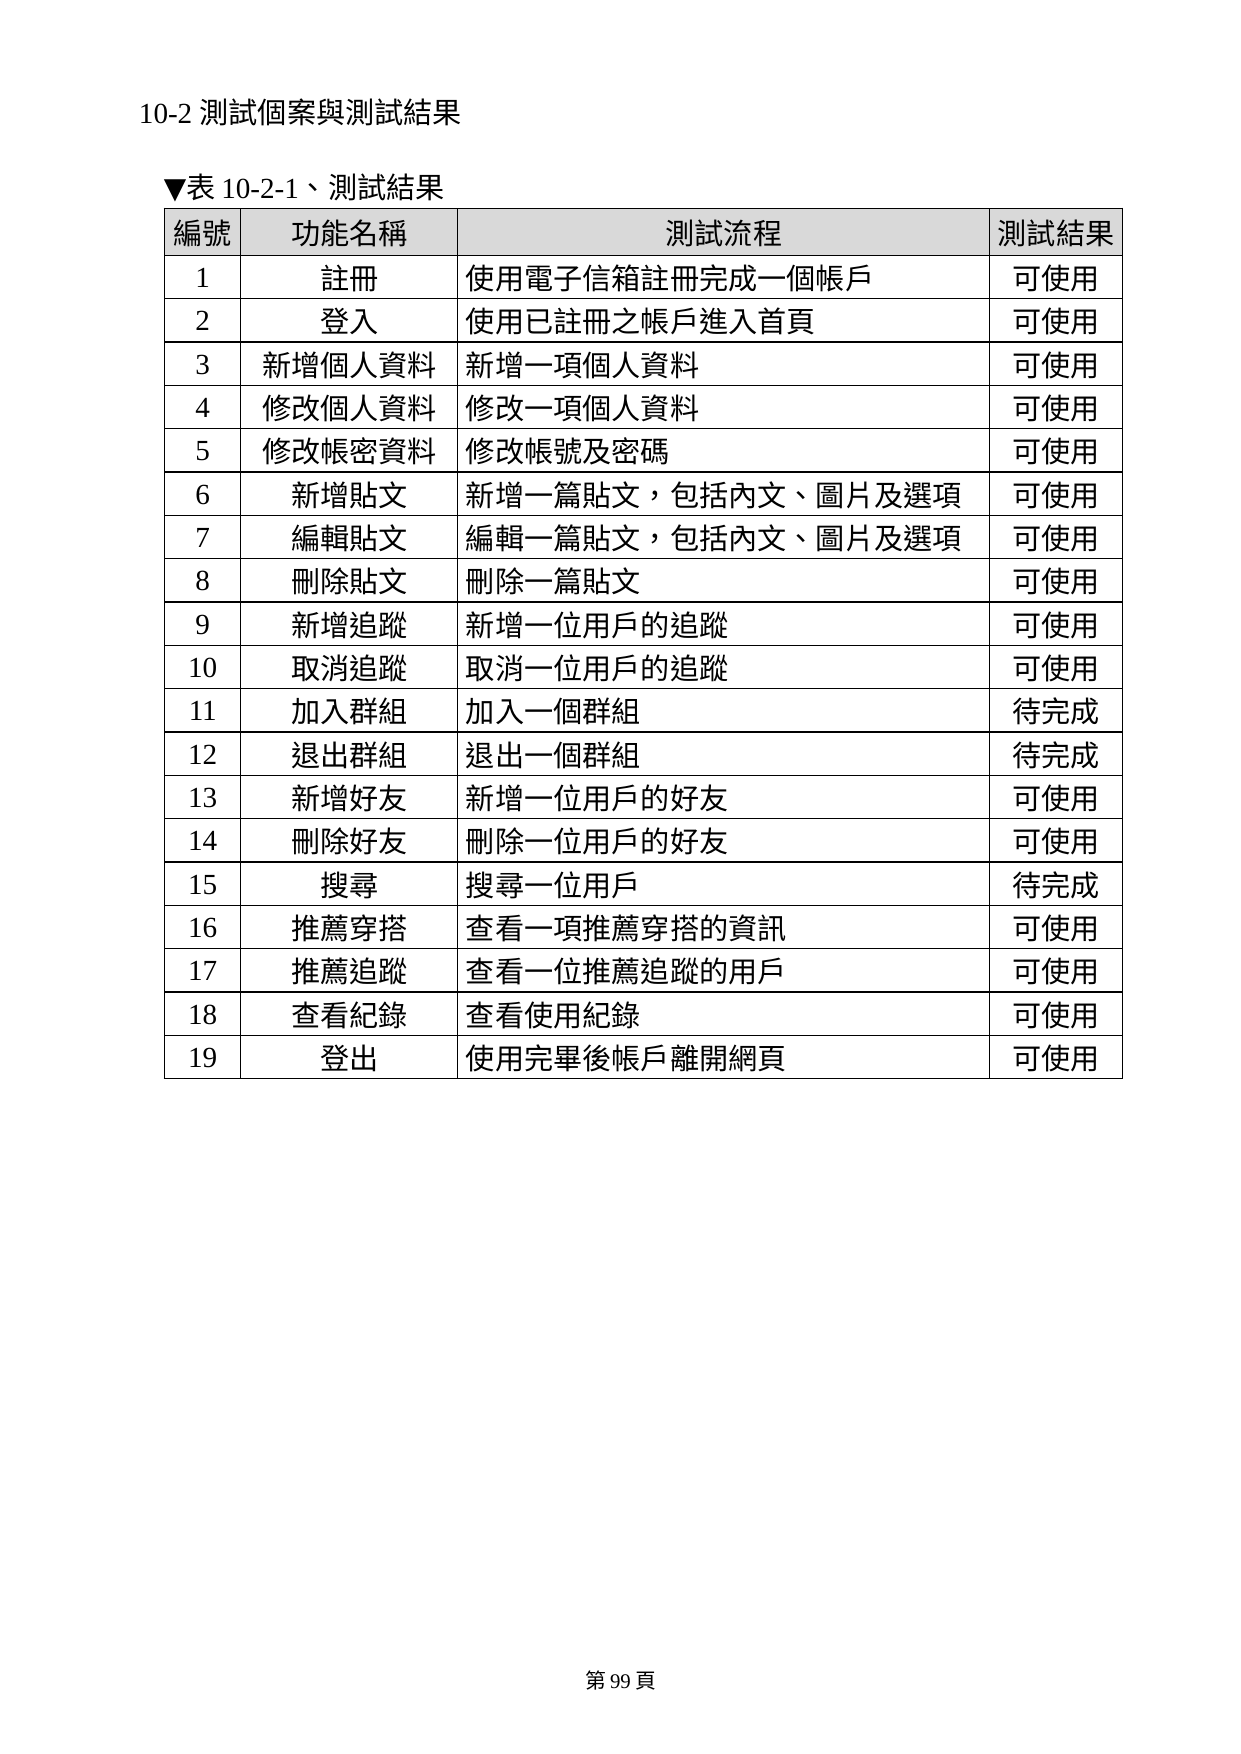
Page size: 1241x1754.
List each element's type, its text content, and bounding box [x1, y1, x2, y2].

table_cell 刪除一篇貼文 [458, 559, 989, 601]
text ▼表10-2-1、測試結果 [164, 165, 1152, 207]
table_cell 13 [165, 776, 240, 818]
table_cell 修改帳號及密碼 [458, 429, 989, 471]
table_cell 新增一位用戶的好友 [458, 776, 989, 818]
table_cell 待完成 [990, 863, 1122, 905]
table_cell 登入 [241, 299, 457, 341]
table_cell 查看使用紀錄 [458, 993, 989, 1035]
table_cell 新增好友 [241, 776, 457, 818]
table_cell 19 [165, 1036, 240, 1078]
table_cell 12 [165, 733, 240, 775]
table_cell 可使用 [990, 603, 1122, 645]
table_cell 可使用 [990, 386, 1122, 428]
table_cell 查看紀錄 [241, 993, 457, 1035]
table_cell 9 [165, 603, 240, 645]
table_cell 可使用 [990, 906, 1122, 948]
table_cell 可使用 [990, 429, 1122, 471]
table_cell 可使用 [990, 559, 1122, 601]
table_cell 8 [165, 559, 240, 601]
table_cell 可使用 [990, 473, 1122, 515]
text 10-2 測試個案與測試結果 [139, 89, 1152, 131]
table_cell 退出群組 [241, 733, 457, 775]
table_cell 編輯貼文 [241, 516, 457, 558]
table_cell 5 [165, 429, 240, 471]
table_cell 待完成 [990, 733, 1122, 775]
table_cell 可使用 [990, 646, 1122, 688]
table_cell 使用完畢後帳戶離開網頁 [458, 1036, 989, 1078]
table_cell 使用電子信箱註冊完成一個帳戶 [458, 256, 989, 298]
table_cell 使用已註冊之帳戶進入首頁 [458, 299, 989, 341]
table_cell 10 [165, 646, 240, 688]
table_header 編號 [165, 209, 240, 255]
table_cell 取消追蹤 [241, 646, 457, 688]
table_cell 搜尋 [241, 863, 457, 905]
table_cell 推薦穿搭 [241, 906, 457, 948]
table_header 測試結果 [990, 209, 1122, 255]
table_cell 新增一項個人資料 [458, 343, 989, 385]
table_cell 加入一個群組 [458, 689, 989, 731]
table_cell 修改帳密資料 [241, 429, 457, 471]
table_cell 搜尋一位用戶 [458, 863, 989, 905]
table_header 功能名稱 [241, 209, 457, 255]
table_cell 可使用 [990, 343, 1122, 385]
table_cell 推薦追蹤 [241, 949, 457, 991]
table_cell 可使用 [990, 1036, 1122, 1078]
table_cell 可使用 [990, 993, 1122, 1035]
table_cell 刪除貼文 [241, 559, 457, 601]
table_cell 可使用 [990, 819, 1122, 861]
table_cell 可使用 [990, 299, 1122, 341]
table_cell 修改一項個人資料 [458, 386, 989, 428]
table_cell 查看一項推薦穿搭的資訊 [458, 906, 989, 948]
table_cell 新增一位用戶的追蹤 [458, 603, 989, 645]
table_cell 新增追蹤 [241, 603, 457, 645]
table_cell 15 [165, 863, 240, 905]
table_cell 加入群組 [241, 689, 457, 731]
table_cell 新增一篇貼文，包括內文、圖片及選項 [458, 473, 989, 515]
table_cell 2 [165, 299, 240, 341]
table_cell 取消一位用戶的追蹤 [458, 646, 989, 688]
table_cell 新增貼文 [241, 473, 457, 515]
table_cell 6 [165, 473, 240, 515]
table_cell 18 [165, 993, 240, 1035]
table_cell 修改個人資料 [241, 386, 457, 428]
table_cell 退出一個群組 [458, 733, 989, 775]
table_cell 可使用 [990, 776, 1122, 818]
table_cell 4 [165, 386, 240, 428]
table_cell 新增個人資料 [241, 343, 457, 385]
table_cell 14 [165, 819, 240, 861]
table_cell 3 [165, 343, 240, 385]
table_cell 查看一位推薦追蹤的用戶 [458, 949, 989, 991]
table_header 測試流程 [458, 209, 989, 255]
table_cell 待完成 [990, 689, 1122, 731]
table_cell 刪除一位用戶的好友 [458, 819, 989, 861]
table_cell 11 [165, 689, 240, 731]
table_cell 登出 [241, 1036, 457, 1078]
table_cell 17 [165, 949, 240, 991]
table_cell 可使用 [990, 516, 1122, 558]
table_cell 16 [165, 906, 240, 948]
table_cell 7 [165, 516, 240, 558]
table_cell 可使用 [990, 256, 1122, 298]
table_cell 1 [165, 256, 240, 298]
table_cell 可使用 [990, 949, 1122, 991]
table_cell 註冊 [241, 256, 457, 298]
table_cell 編輯一篇貼文，包括內文、圖片及選項 [458, 516, 989, 558]
table_cell 刪除好友 [241, 819, 457, 861]
